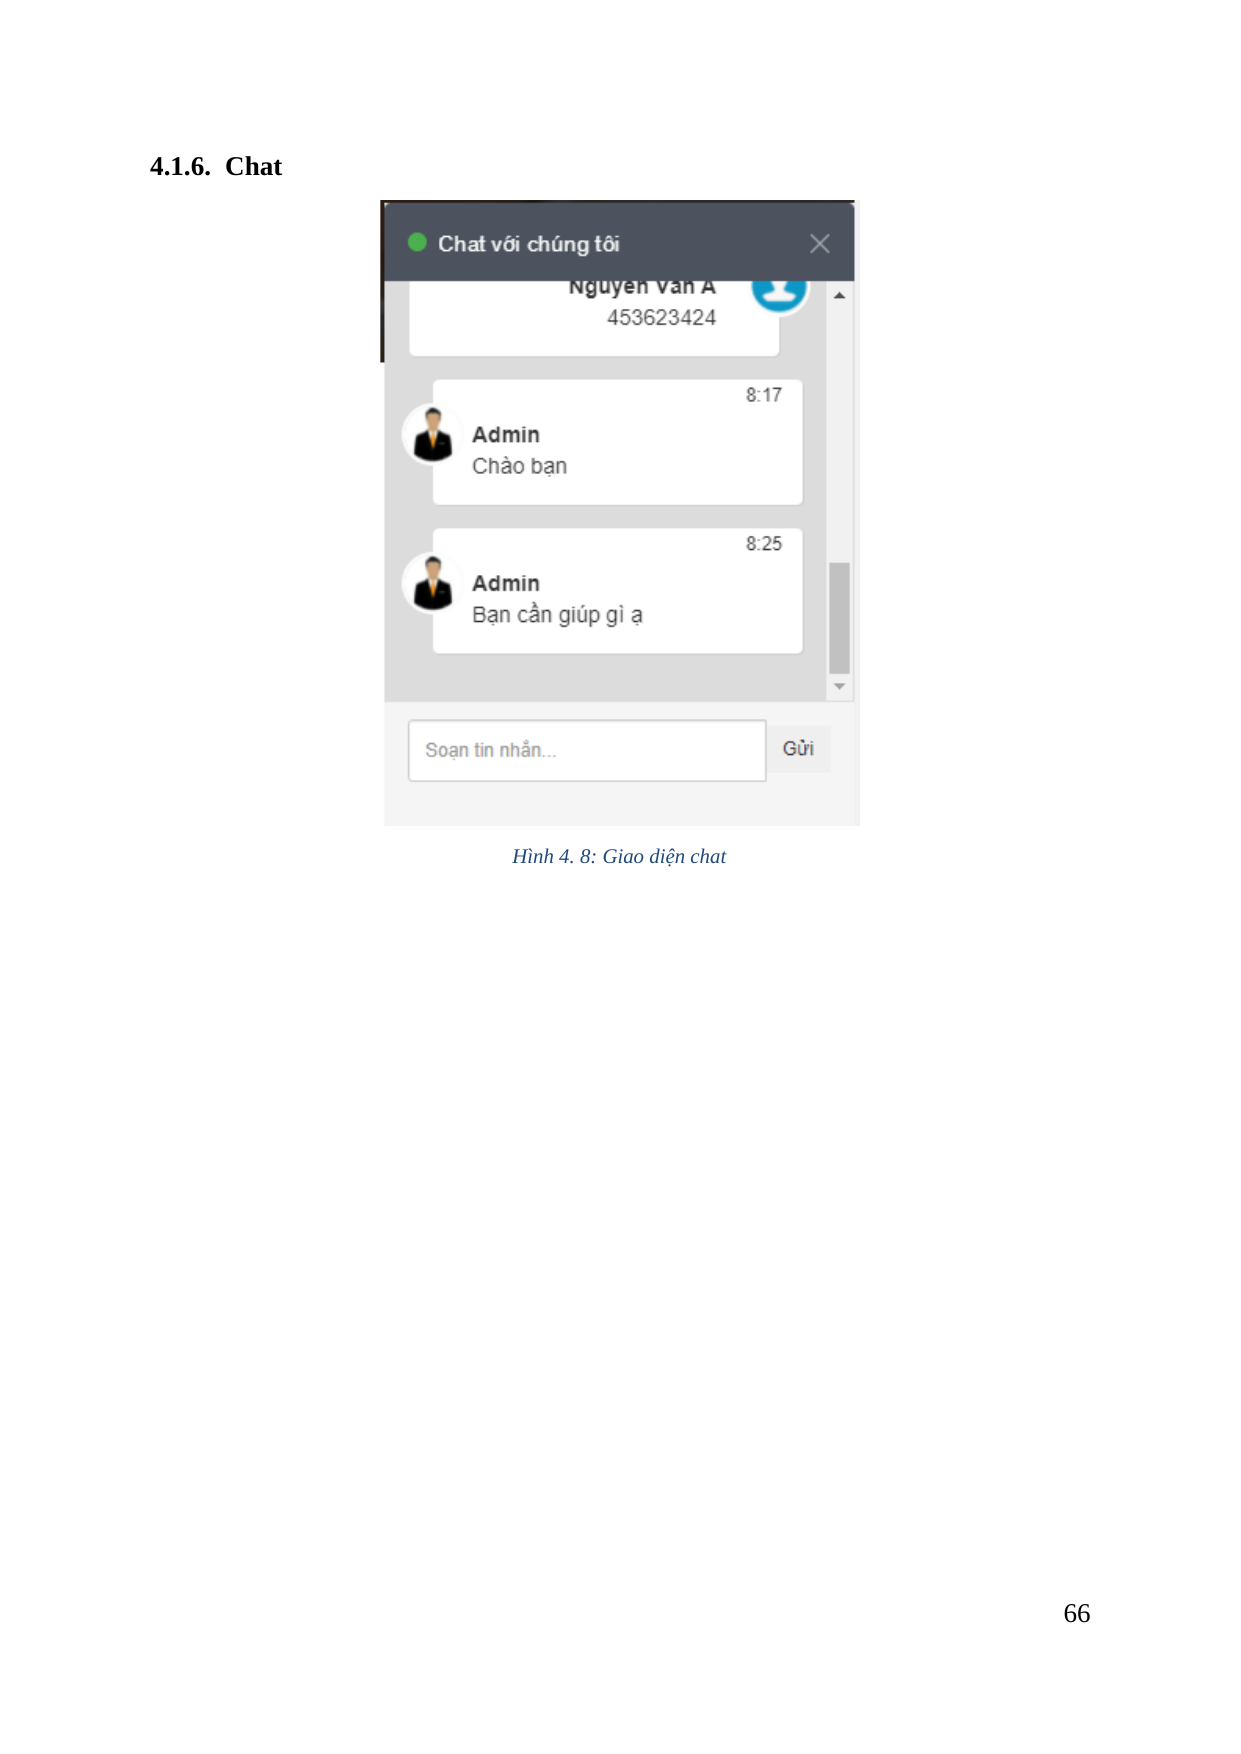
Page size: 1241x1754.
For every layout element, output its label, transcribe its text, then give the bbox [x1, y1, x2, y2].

list Chat [150, 150, 1090, 181]
picture [380, 200, 860, 826]
